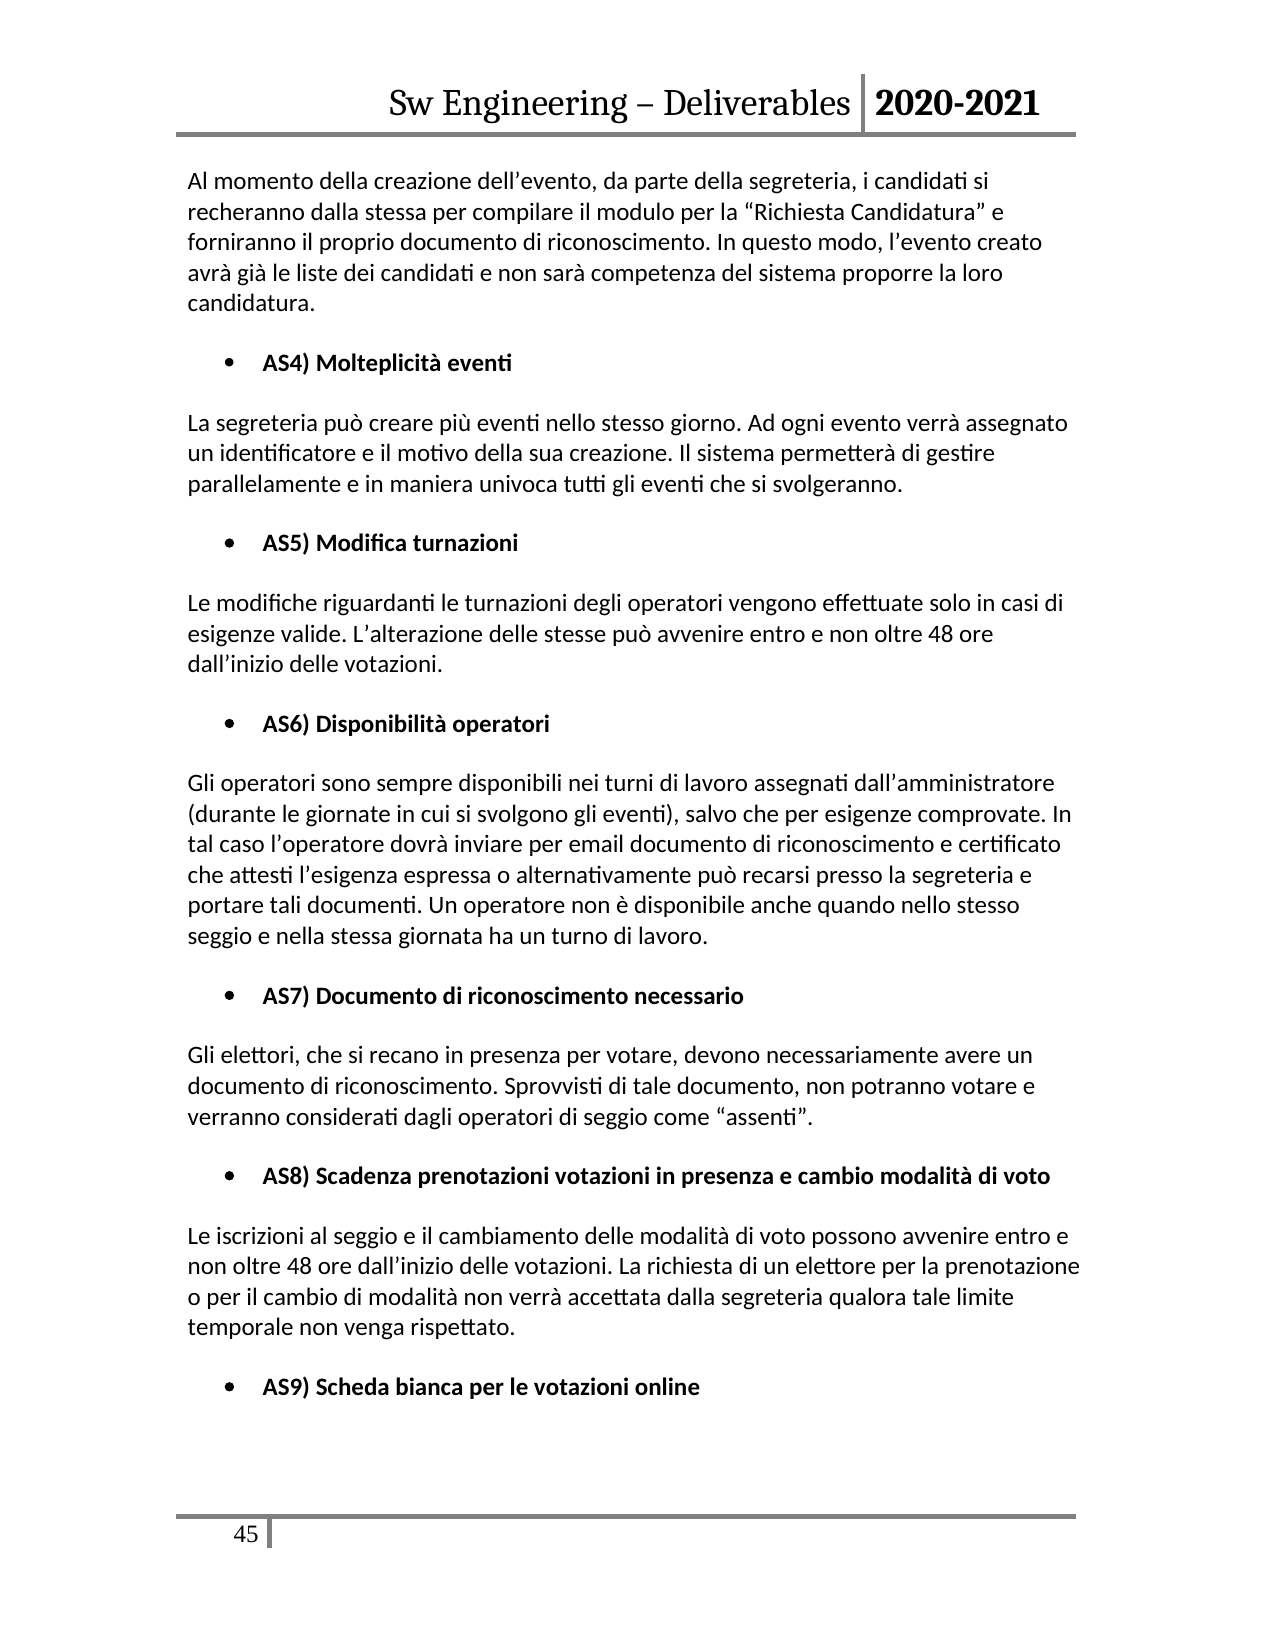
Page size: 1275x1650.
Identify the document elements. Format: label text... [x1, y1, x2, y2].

list AS4) Molteplicità eventi [225, 347, 1087, 378]
text Al momento della creazione dell’evento, da parte della segreteria, i candidati si recheranno dalla stessa per compilare il modulo per la “Richiesta Candidatura” e forniranno il proprio documento di riconoscimento. In questo modo, l’evento creato avrà già le liste dei candidati e non sarà competenza del sistema proporre la loro candidatura. [187, 165, 1087, 318]
text Le iscrizioni al seggio e il cambiamento delle modalità di voto possono avvenire entro e non oltre 48 ore dall’inizio delle votazioni. La richiesta di un elettore per la prenotazione o per il cambio di modalità non verrà accettata dalla segreteria qualora tale limite temporale non venga rispettato. [187, 1220, 1087, 1342]
text La segreteria può creare più eventi nello stesso giorno. Ad ogni evento verrà assegnato un identificatore e il motivo della sua creazione. Il sistema permetterà di gestire parallelamente e in maniera univoca tutti gli eventi che si svolgeranno. [187, 407, 1087, 498]
text Le modifiche riguardanti le turnazioni degli operatori vengono effettuate solo in casi di esigenze valide. L’alterazione delle stesse può avvenire entro e non oltre 48 ore dall’inizio delle votazioni. [187, 587, 1087, 679]
list AS7) Documento di riconoscimento necessario [225, 980, 1087, 1010]
text Gli elettori, che si recano in presenza per votare, devono necessariamente avere un documento di riconoscimento. Sprovvisti di tale documento, non potranno votare e verranno considerati dagli operatori di seggio come “assenti”. [187, 1039, 1087, 1131]
list AS8) Scadenza prenotazioni votazioni in presenza e cambio modalità di voto [225, 1160, 1087, 1191]
list AS9) Scheda bianca per le votazioni online [225, 1371, 1087, 1402]
list AS5) Modifica turnazioni [225, 527, 1087, 558]
list AS6) Disponibilità operatori [225, 708, 1087, 738]
text Gli operatori sono sempre disponibili nei turni di lavoro assegnati dall’amministratore (durante le giornate in cui si svolgono gli eventi), salvo che per esigenze comprovate. In tal caso l’operatore dovrà inviare per email documento di riconoscimento e certificato che attesti l’esigenza espressa o alternativamente può recarsi presso la segreteria e portare tali documenti. Un operatore non è disponibile anche quando nello stesso seggio e nella stessa giornata ha un turno di lavoro. [187, 768, 1087, 951]
